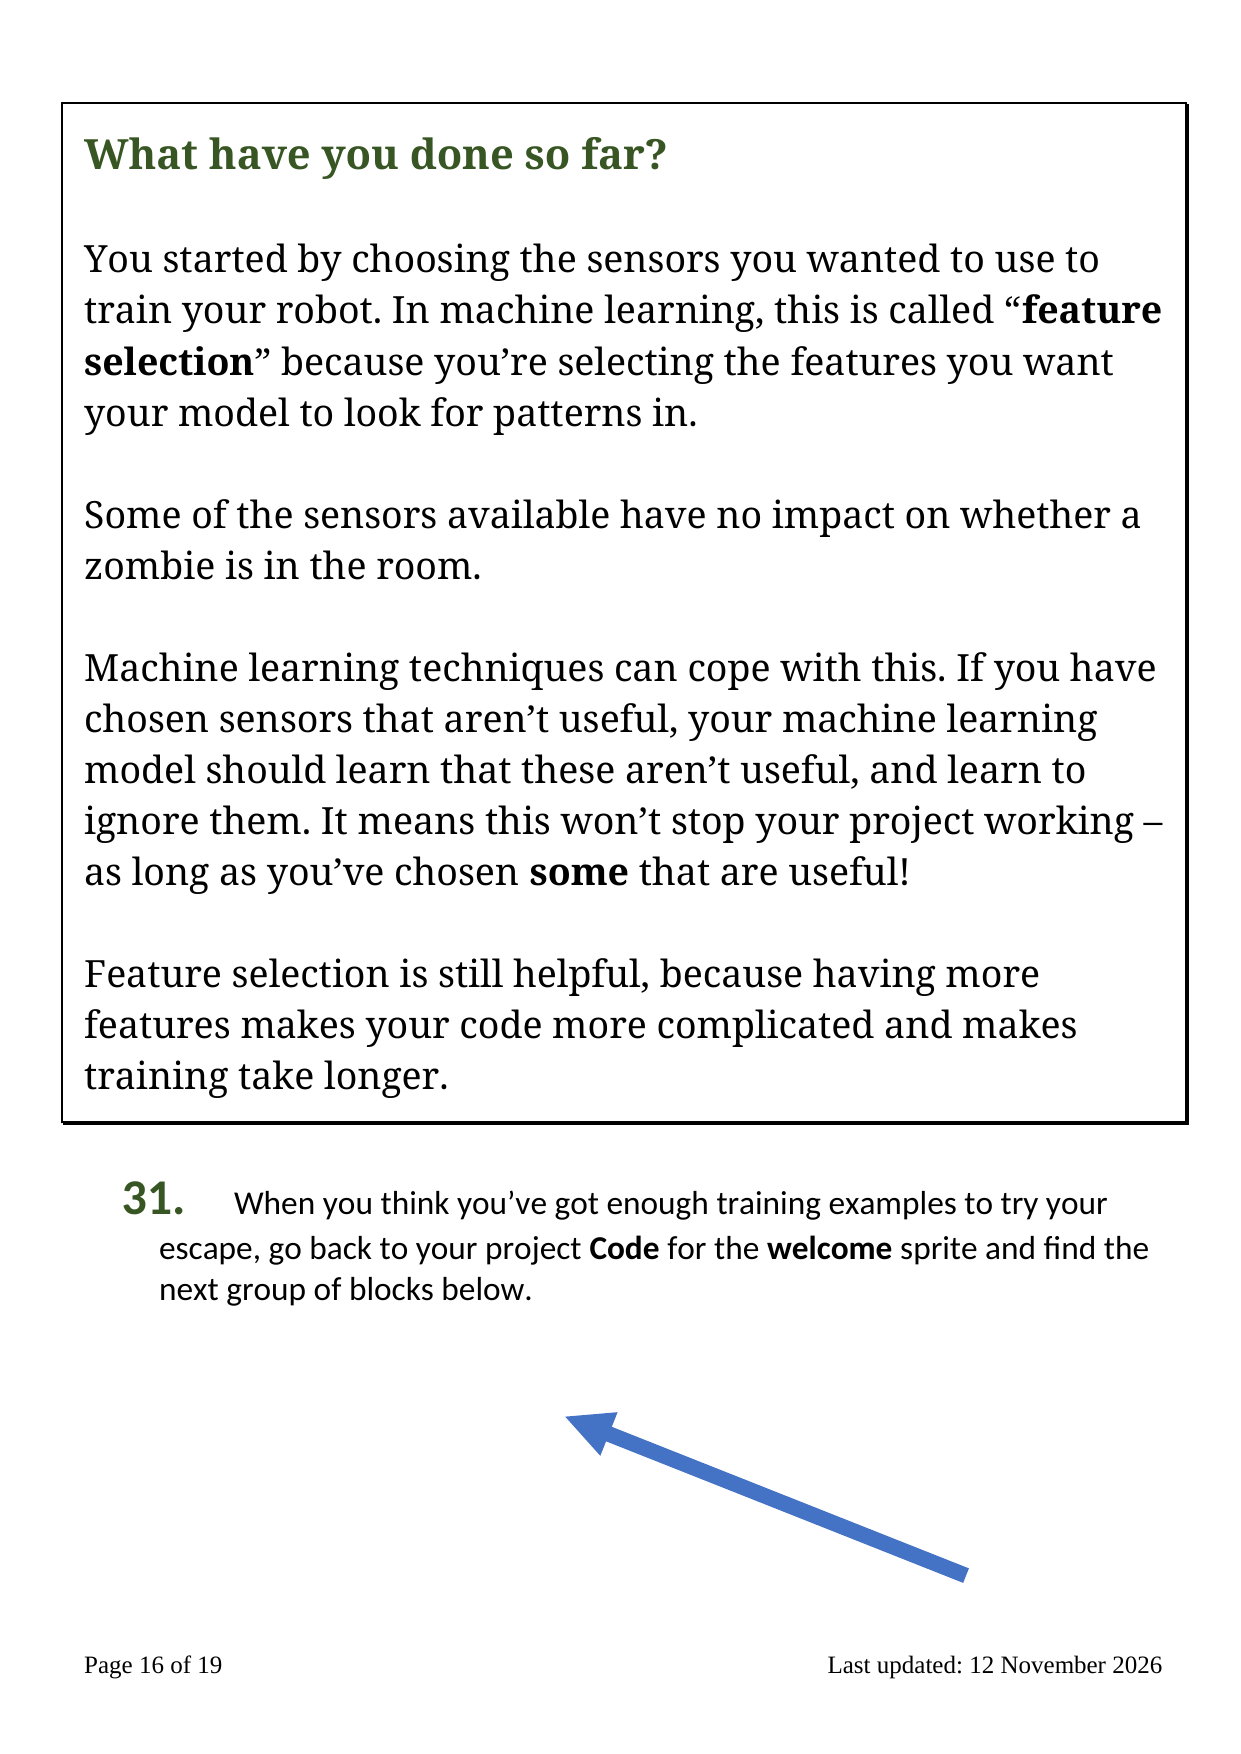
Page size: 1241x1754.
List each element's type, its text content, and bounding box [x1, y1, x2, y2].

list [121, 1166, 1164, 1309]
text Some of the sensors available have no impact on whether a zombie is in the room. [84, 488, 1164, 590]
text Feature selection is still helpful, because having more features makes your code more complicated and makes training take longer. [63, 924, 1185, 1121]
text What have you done so far? [63, 104, 1185, 182]
text Machine learning techniques can cope with this. If you have chosen sensors that aren’t useful, your machine learning model should learn that these aren’t useful, and learn to ignore them. It means this won’t stop your project working – as long as you’ve chosen some that are useful! [84, 641, 1164, 896]
text You started by choosing the sensors you wanted to use to train your robot. In machine learning, this is called “feature selection” because you’re selecting the features you want your model to look for patterns in. [84, 233, 1164, 437]
